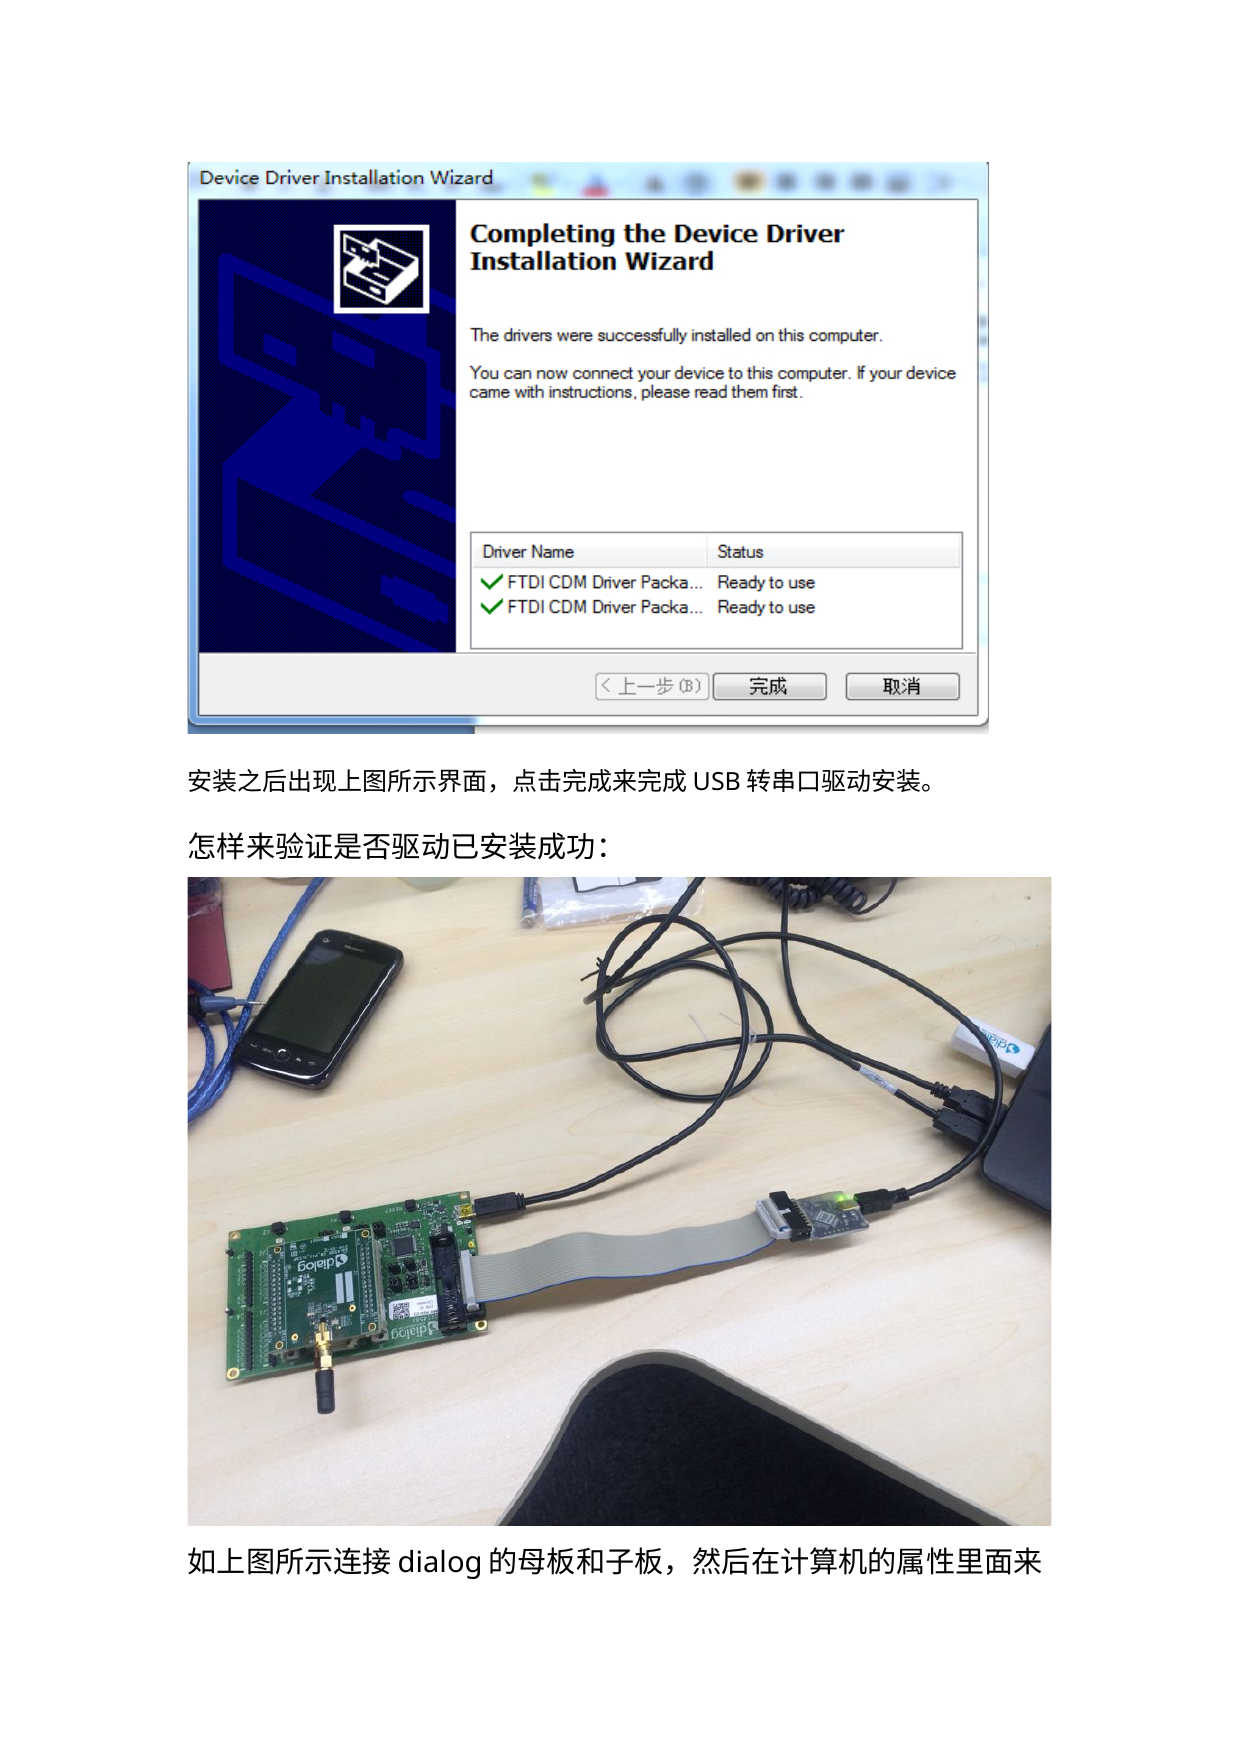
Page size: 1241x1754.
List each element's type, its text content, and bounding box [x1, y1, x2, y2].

text 安装之后出现上图所示界面，点击完成来完成USB转串口驱动安装。 [187, 747, 1053, 812]
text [187, 1527, 1053, 1592]
picture [187, 877, 1052, 1526]
picture [187, 162, 989, 734]
text 怎样来验证是否驱动已安装成功： [187, 812, 1053, 877]
